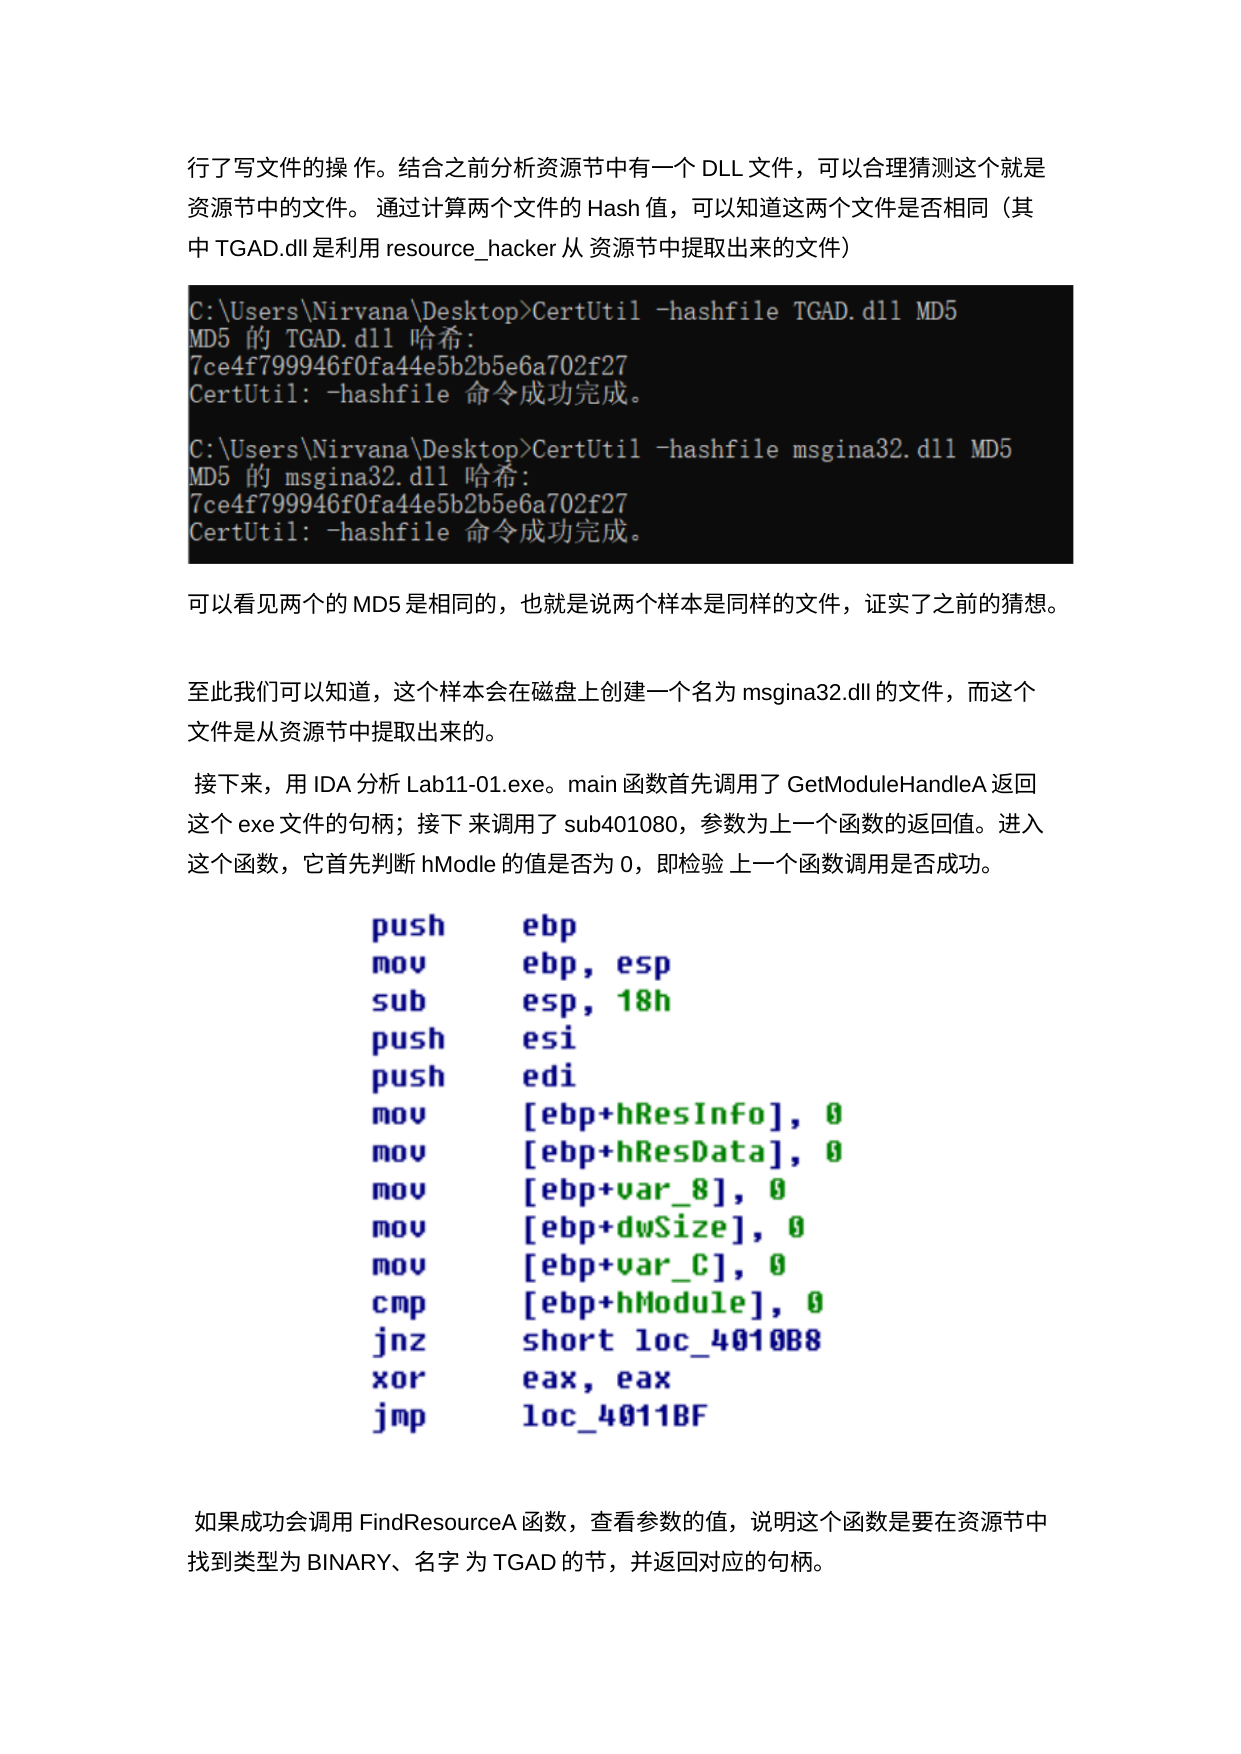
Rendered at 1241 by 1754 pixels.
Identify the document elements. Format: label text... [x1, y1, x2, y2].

text 接下来，用IDA分析Lab11-01.exe。main函数首先调用了GetModuleHandleA返回这个exe文件的句柄；接下 来调用了sub401080，参数为上一个函数的返回值。进入这个函数，它首先判断hModle的值是否为0，即检验 上一个函数调用是否成功。 [187, 766, 1053, 879]
text 至此我们可以知道，这个样本会在磁盘上创建一个名为msgina32.dll的文件，而这个文件是从资源节中提取出来的。 [187, 674, 1053, 747]
picture [356, 898, 884, 1438]
picture [187, 281, 1074, 568]
text 如果成功会调用FindResourceA函数，查看参数的值，说明这个函数是要在资源节中找到类型为BINARY、名字 为TGAD的节，并返回对应的句柄。 [187, 1504, 1053, 1577]
text 可以看见两个的MD5是相同的，也就是说两个样本是同样的文件，证实了之前的猜想。 [187, 586, 1053, 656]
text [187, 150, 1053, 263]
